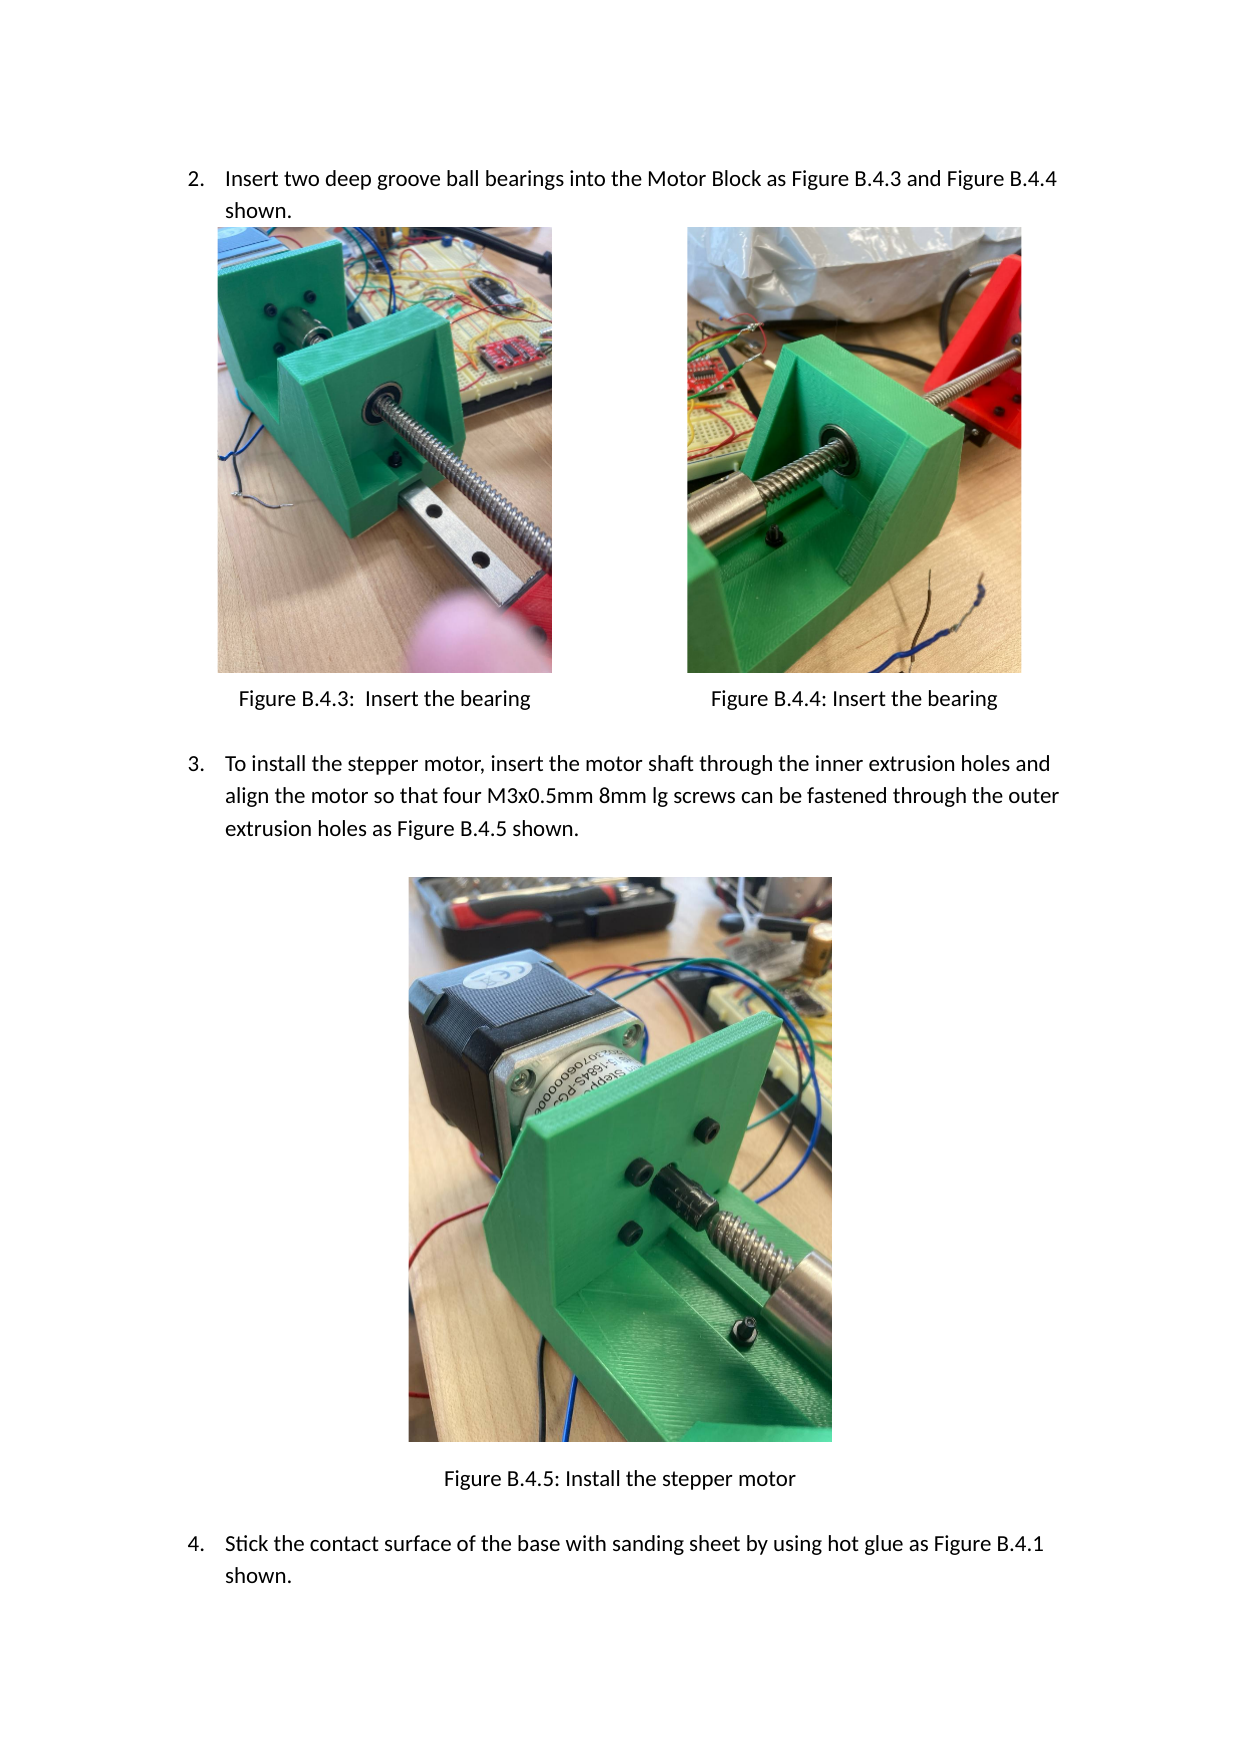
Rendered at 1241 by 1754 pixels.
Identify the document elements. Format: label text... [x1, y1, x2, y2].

picture [217, 227, 552, 673]
list To install the stepper motor, insert the motor shaft through the inner extrusion holes and align the motor so that four M3x0.5mm 8mm lg screws can be fastened through the outer extrusion holes as Figure B.4.5 shown. [187, 747, 1090, 844]
list Stick the contact surface of the base with sanding sheet by using hot glue as Figure B.4.1 shown. [187, 1527, 1090, 1592]
table_header [620, 227, 1089, 682]
table_cell Figure B.4.4: Insert the bearing [620, 682, 1089, 714]
table_cell Figure B.4.3: Insert the bearing [150, 682, 619, 714]
picture [687, 227, 1022, 673]
picture [408, 877, 832, 1442]
list Insert two deep groove ball bearings into the Motor Block as Figure B.4.3 and Figure B.4.4 shown. [187, 162, 1090, 227]
table_header [150, 227, 619, 682]
text Figure B.4.5: Install the stepper motor [150, 1462, 1090, 1494]
